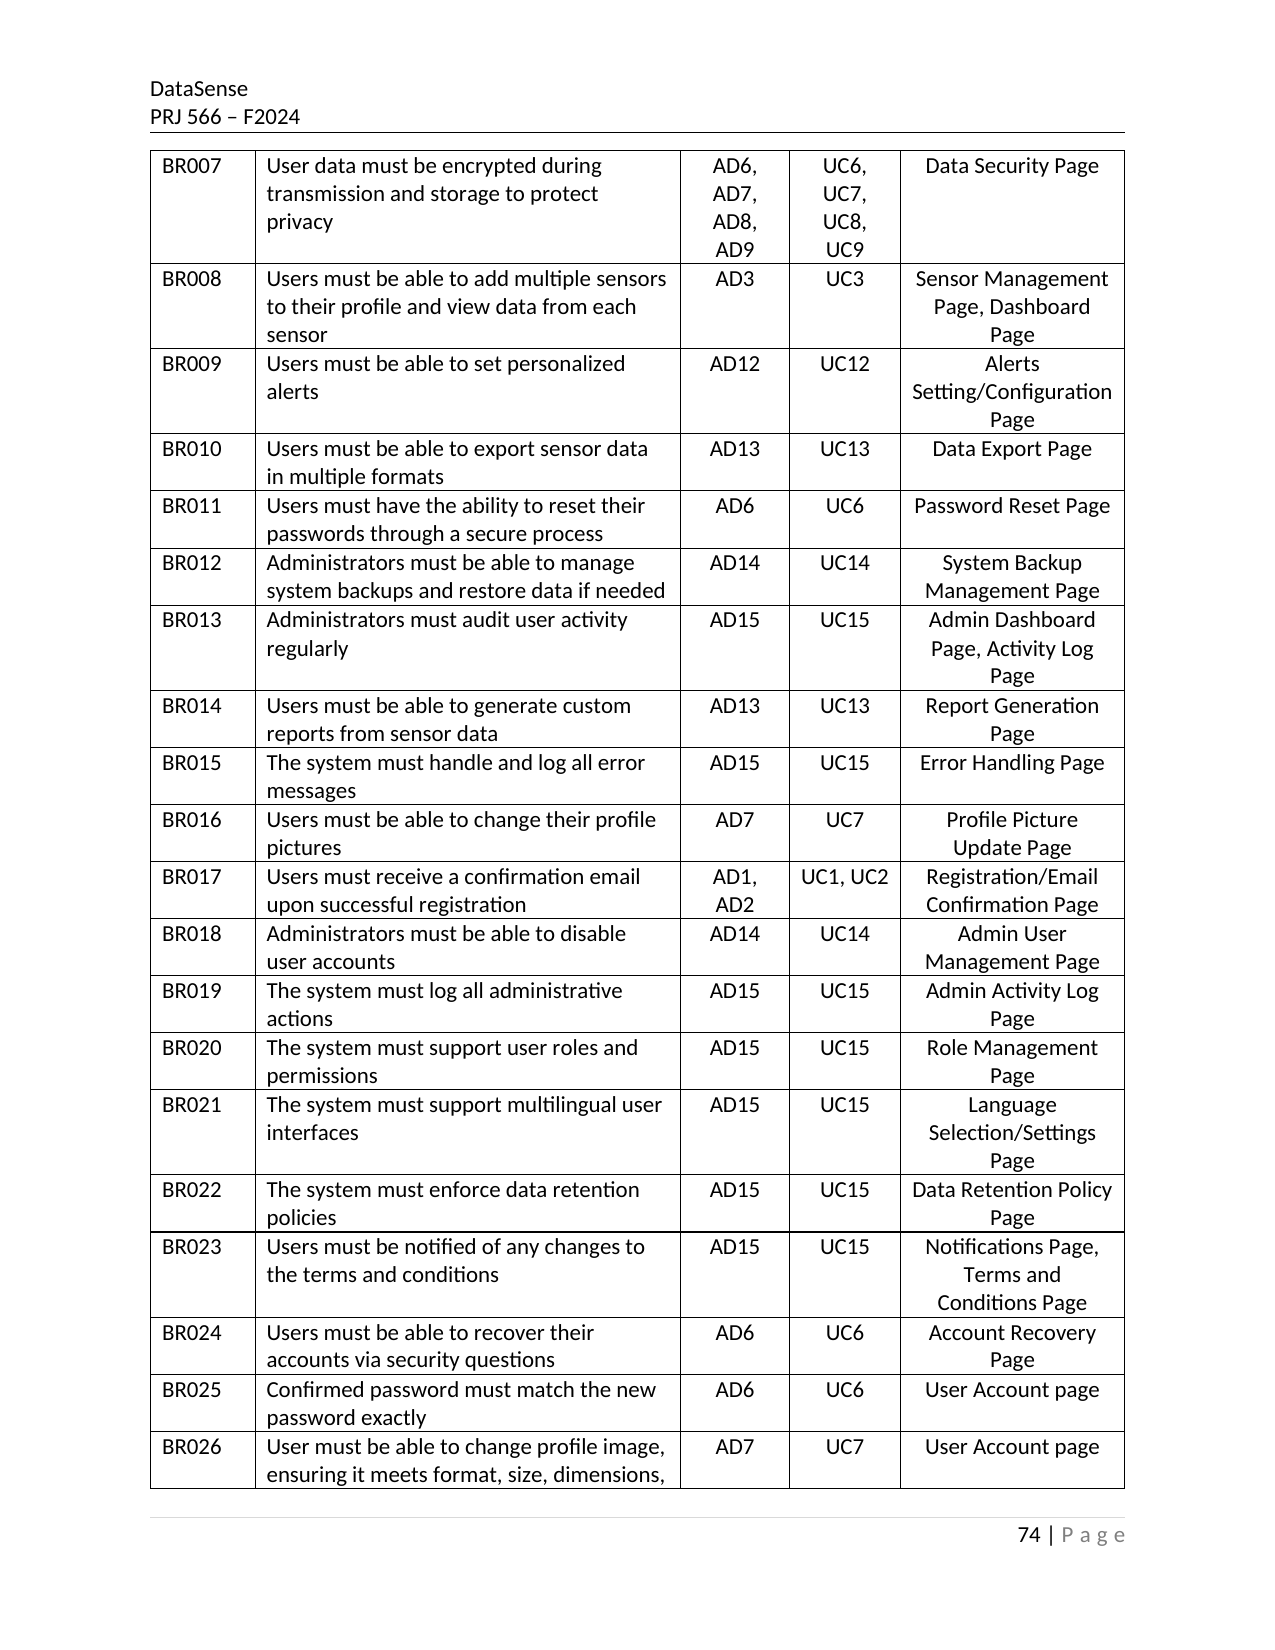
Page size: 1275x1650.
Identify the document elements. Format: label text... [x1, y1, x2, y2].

table_cell UC14 [790, 549, 900, 604]
table_cell Password Reset Page [901, 491, 1124, 547]
table_cell BR008 [151, 264, 255, 348]
table_cell Admin Dashboard Page, Activity Log Page [901, 606, 1124, 690]
table_cell UC1, UC2 [790, 862, 900, 918]
table_cell UC15 [790, 606, 900, 690]
table_cell Error Handling Page [901, 748, 1124, 804]
table_cell UC15 [790, 1175, 900, 1231]
table_cell Alerts Setting/Configuration Page [901, 349, 1124, 433]
table_cell Users must be able to generate custom reports from sensor data [256, 691, 680, 747]
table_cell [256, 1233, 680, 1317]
table_cell BR007 [151, 151, 255, 263]
table_cell AD15 [681, 1090, 789, 1174]
table_cell BR023 [151, 1233, 255, 1317]
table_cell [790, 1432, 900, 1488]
table_cell Registration/Email Confirmation Page [901, 862, 1124, 918]
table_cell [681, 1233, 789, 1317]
table_cell AD15 [681, 1175, 789, 1231]
table_cell UC7 [790, 805, 900, 861]
table_cell Users must be able to set personalized alerts [256, 349, 680, 433]
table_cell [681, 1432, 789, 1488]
table_cell Language Selection/Settings Page [901, 1090, 1124, 1174]
table_cell BR020 [151, 1033, 255, 1089]
table_cell Report Generation Page [901, 691, 1124, 747]
table_cell Data Security Page [901, 151, 1124, 263]
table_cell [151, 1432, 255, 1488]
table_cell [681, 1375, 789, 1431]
table_cell BR014 [151, 691, 255, 747]
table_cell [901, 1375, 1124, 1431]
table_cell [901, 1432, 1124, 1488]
table_cell Users must be able to add multiple sensors to their profile and view data from each sensor [256, 264, 680, 348]
table_cell BR009 [151, 349, 255, 433]
table_cell AD15 [681, 606, 789, 690]
table_cell AD7 [681, 805, 789, 861]
table_cell AD13 [681, 691, 789, 747]
table_cell UC6 [790, 491, 900, 547]
table_cell UC13 [790, 691, 900, 747]
table_cell Users must be able to change their profile pictures [256, 805, 680, 861]
table_cell BR016 [151, 805, 255, 861]
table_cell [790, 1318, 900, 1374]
table_cell UC15 [790, 748, 900, 804]
table_cell AD13 [681, 434, 789, 490]
table_cell AD15 [681, 1033, 789, 1089]
table_cell BR015 [151, 748, 255, 804]
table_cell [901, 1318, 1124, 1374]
table_cell BR011 [151, 491, 255, 547]
table_cell UC15 [790, 976, 900, 1032]
table_cell Administrators must be able to disable user accounts [256, 919, 680, 975]
table_cell User data must be encrypted during transmission and storage to protect privacy [256, 151, 680, 263]
table_cell Users must receive a confirmation email upon successful registration [256, 862, 680, 918]
table_cell BR018 [151, 919, 255, 975]
table_cell System Backup Management Page [901, 549, 1124, 604]
table_cell Users must have the ability to reset their passwords through a secure process [256, 491, 680, 547]
table_cell Data Retention Policy Page [901, 1175, 1124, 1231]
table_cell AD14 [681, 919, 789, 975]
table_cell AD3 [681, 264, 789, 348]
table_cell The system must log all administrative actions [256, 976, 680, 1032]
table_cell AD6, AD7, AD8, AD9 [681, 151, 789, 263]
table_cell AD6 [681, 491, 789, 547]
table_cell Admin User Management Page [901, 919, 1124, 975]
table_cell The system must handle and log all error messages [256, 748, 680, 804]
table_cell BR021 [151, 1090, 255, 1174]
table_cell Profile Picture Update Page [901, 805, 1124, 861]
table_cell UC3 [790, 264, 900, 348]
table_cell Admin Activity Log Page [901, 976, 1124, 1032]
table_cell The system must support user roles and permissions [256, 1033, 680, 1089]
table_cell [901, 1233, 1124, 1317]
table_cell Sensor Management Page, Dashboard Page [901, 264, 1124, 348]
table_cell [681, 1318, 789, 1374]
table_cell The system must support multilingual user interfaces [256, 1090, 680, 1174]
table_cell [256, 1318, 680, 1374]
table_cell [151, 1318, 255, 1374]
table_cell Administrators must audit user activity regularly [256, 606, 680, 690]
table_cell UC12 [790, 349, 900, 433]
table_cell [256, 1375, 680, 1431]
table_cell UC15 [790, 1033, 900, 1089]
table_cell UC13 [790, 434, 900, 490]
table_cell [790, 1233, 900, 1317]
table_cell BR010 [151, 434, 255, 490]
table_cell AD14 [681, 549, 789, 604]
table_cell UC14 [790, 919, 900, 975]
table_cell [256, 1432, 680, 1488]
table_cell AD15 [681, 976, 789, 1032]
table_cell BR013 [151, 606, 255, 690]
table_cell AD12 [681, 349, 789, 433]
table_cell BR019 [151, 976, 255, 1032]
table_cell AD15 [681, 748, 789, 804]
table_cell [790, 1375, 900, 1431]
table_cell The system must enforce data retention policies [256, 1175, 680, 1231]
table_cell UC6, UC7, UC8, UC9 [790, 151, 900, 263]
table_cell UC15 [790, 1090, 900, 1174]
table_cell BR017 [151, 862, 255, 918]
table_cell Users must be able to export sensor data in multiple formats [256, 434, 680, 490]
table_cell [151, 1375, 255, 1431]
table_cell BR012 [151, 549, 255, 604]
table_cell BR022 [151, 1175, 255, 1231]
table_cell AD1, AD2 [681, 862, 789, 918]
table_cell Data Export Page [901, 434, 1124, 490]
table_cell Administrators must be able to manage system backups and restore data if needed [256, 549, 680, 604]
table_cell Role Management Page [901, 1033, 1124, 1089]
